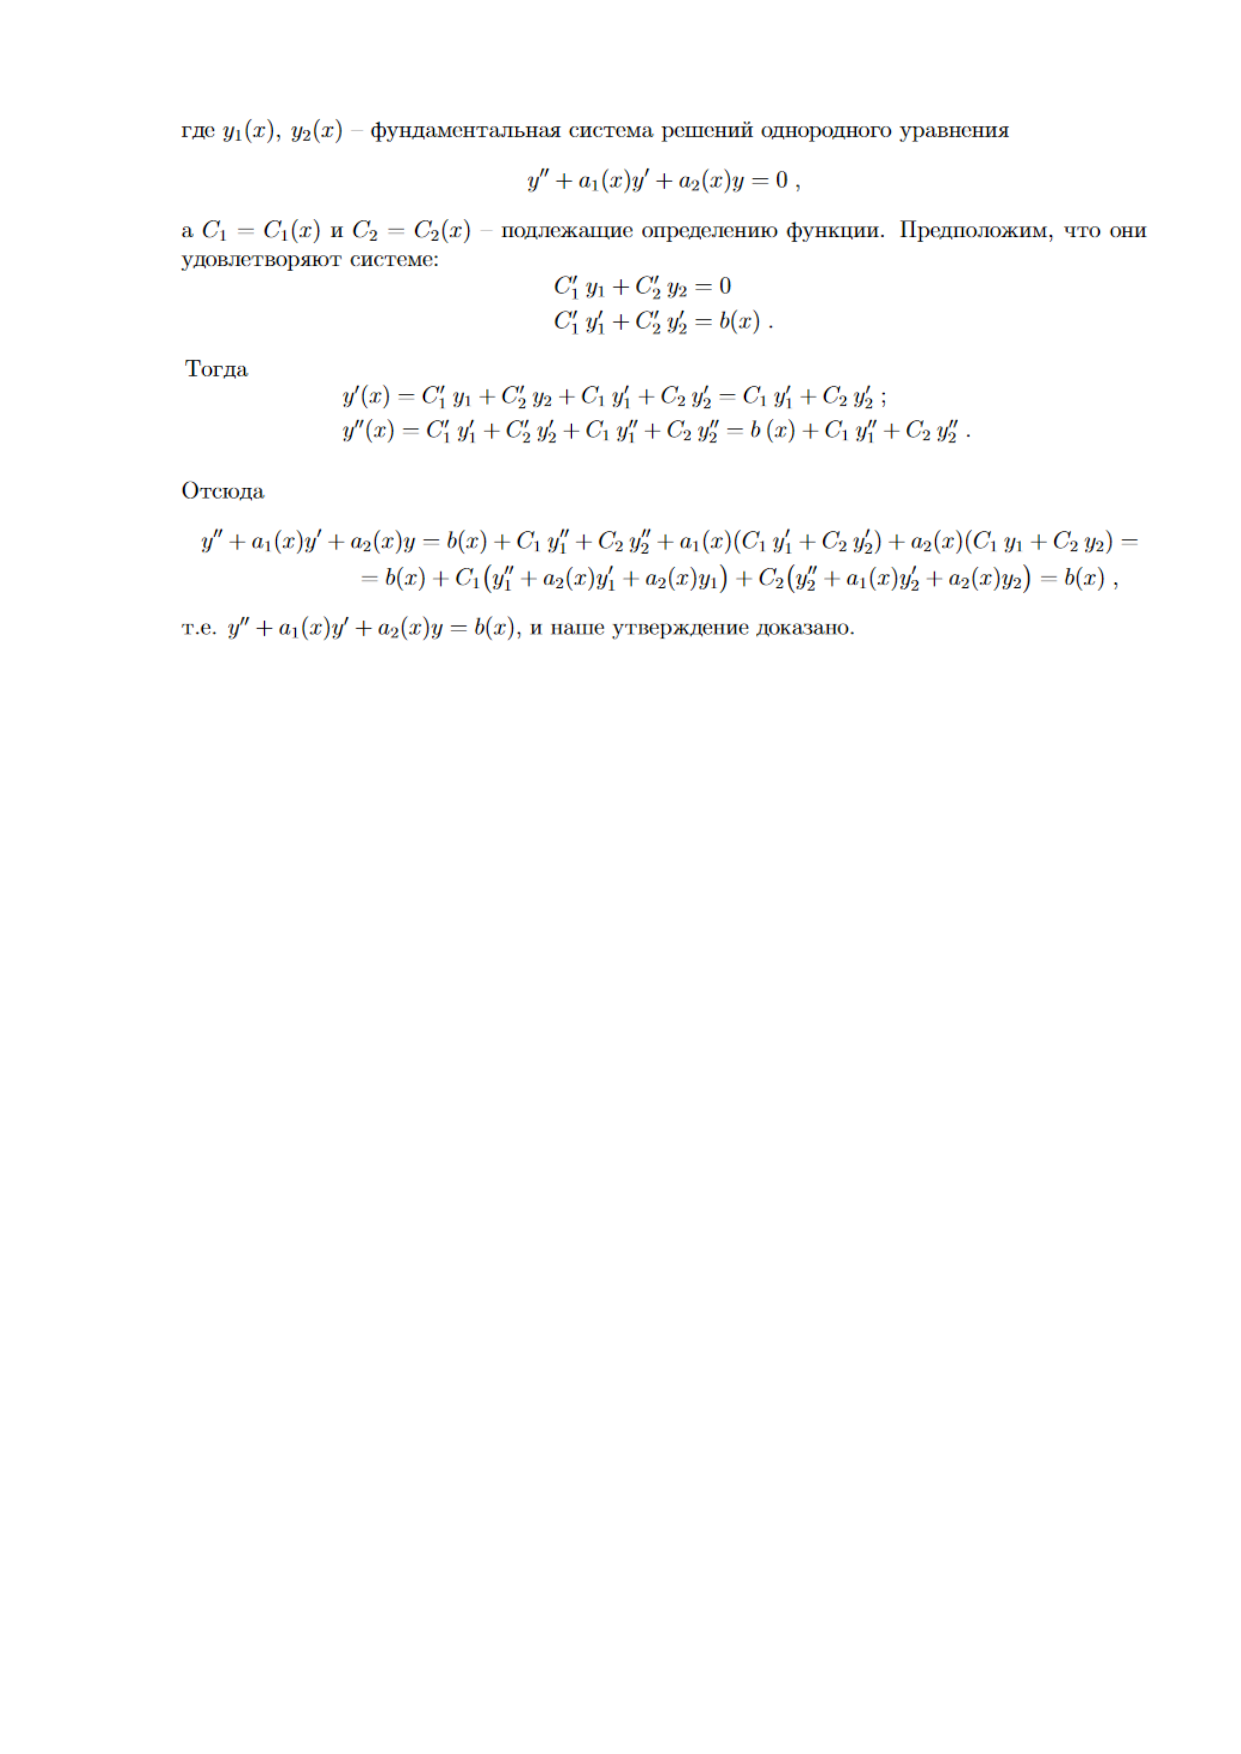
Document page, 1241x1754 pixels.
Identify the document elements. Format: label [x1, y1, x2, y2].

picture [177, 476, 1152, 647]
picture [177, 118, 1152, 336]
picture [177, 354, 1152, 458]
